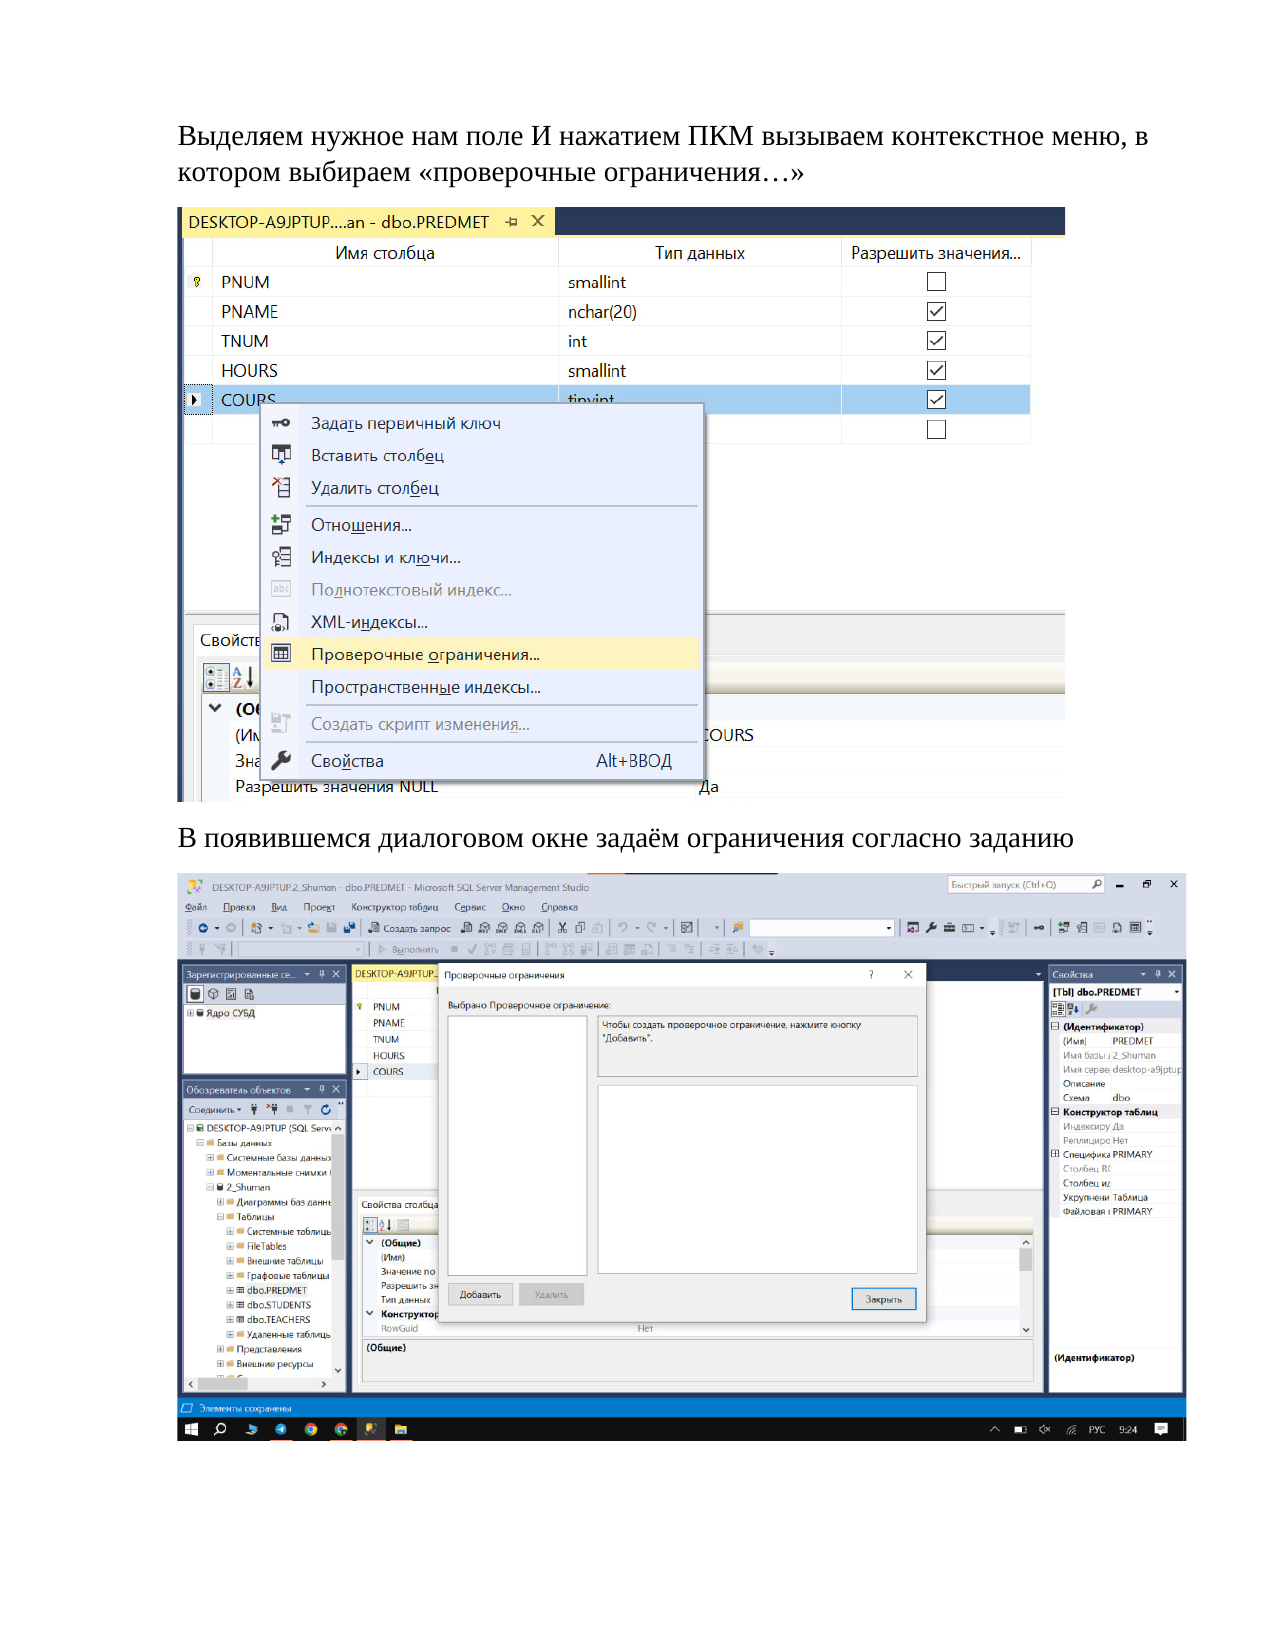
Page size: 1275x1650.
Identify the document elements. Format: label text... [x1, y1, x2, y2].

text Выделяем нужное нам поле И нажатием ПКМ вызываем контекстное меню, в котором выбираем «проверочные ограничения…» [177, 118, 1186, 188]
picture [177, 207, 1066, 802]
text В появившемся диалоговом окне задаём ограничения согласно заданию [177, 821, 1186, 854]
picture [177, 873, 1187, 1441]
